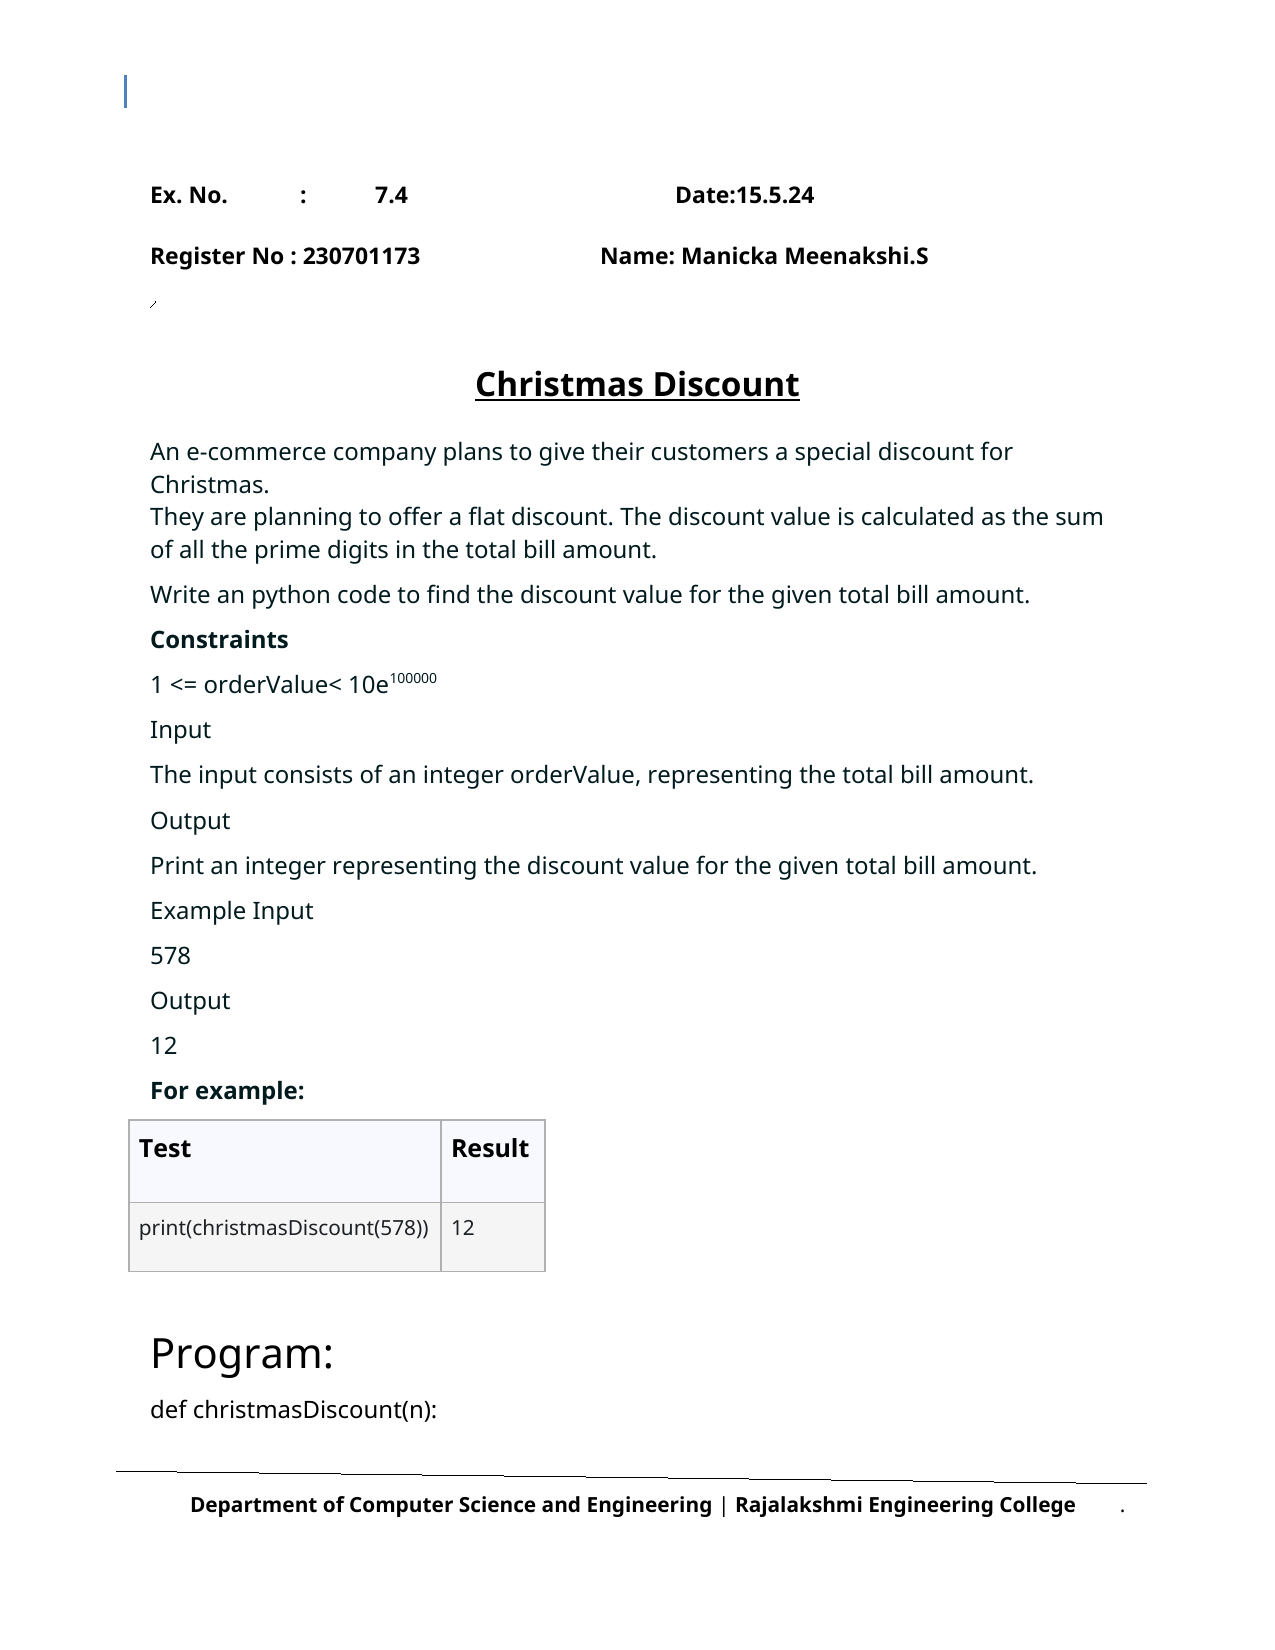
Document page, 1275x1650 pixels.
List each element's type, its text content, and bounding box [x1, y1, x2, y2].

text Input [150, 713, 1125, 746]
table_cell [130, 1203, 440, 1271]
text 1 <= orderValue< 10e100000 [150, 668, 1125, 701]
text An e-commerce company plans to give their customers a special discount for Christmas. [150, 435, 1125, 500]
text Constraints [150, 623, 1125, 656]
text Program: [150, 1324, 1125, 1381]
text Output [150, 984, 1125, 1016]
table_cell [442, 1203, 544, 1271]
text def christmasDiscount(n): [150, 1393, 1125, 1426]
text Output [150, 803, 1125, 836]
text Print an integer representing the discount value for the given total bill amount. [150, 848, 1125, 881]
text The input consists of an integer orderValue, representing the total bill amount. [150, 758, 1125, 791]
text Ex. No. : 7.4 Date:15.5.24 [150, 179, 1125, 210]
text 578 [150, 939, 1125, 971]
text Example Input [150, 894, 1125, 926]
text Christmas Discount [150, 360, 1125, 406]
text They are planning to offer a flat discount. The discount value is calculated as the sum of all the prime digits in the total bill amount. [150, 500, 1125, 565]
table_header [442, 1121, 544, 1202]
text Register No : 230701173 Name: Manicka Meenakshi.S [150, 239, 1125, 271]
text Write an python code to find the discount value for the given total bill amount. [150, 578, 1125, 611]
text 12 [150, 1029, 1125, 1062]
text For example: [150, 1074, 1125, 1107]
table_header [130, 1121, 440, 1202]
